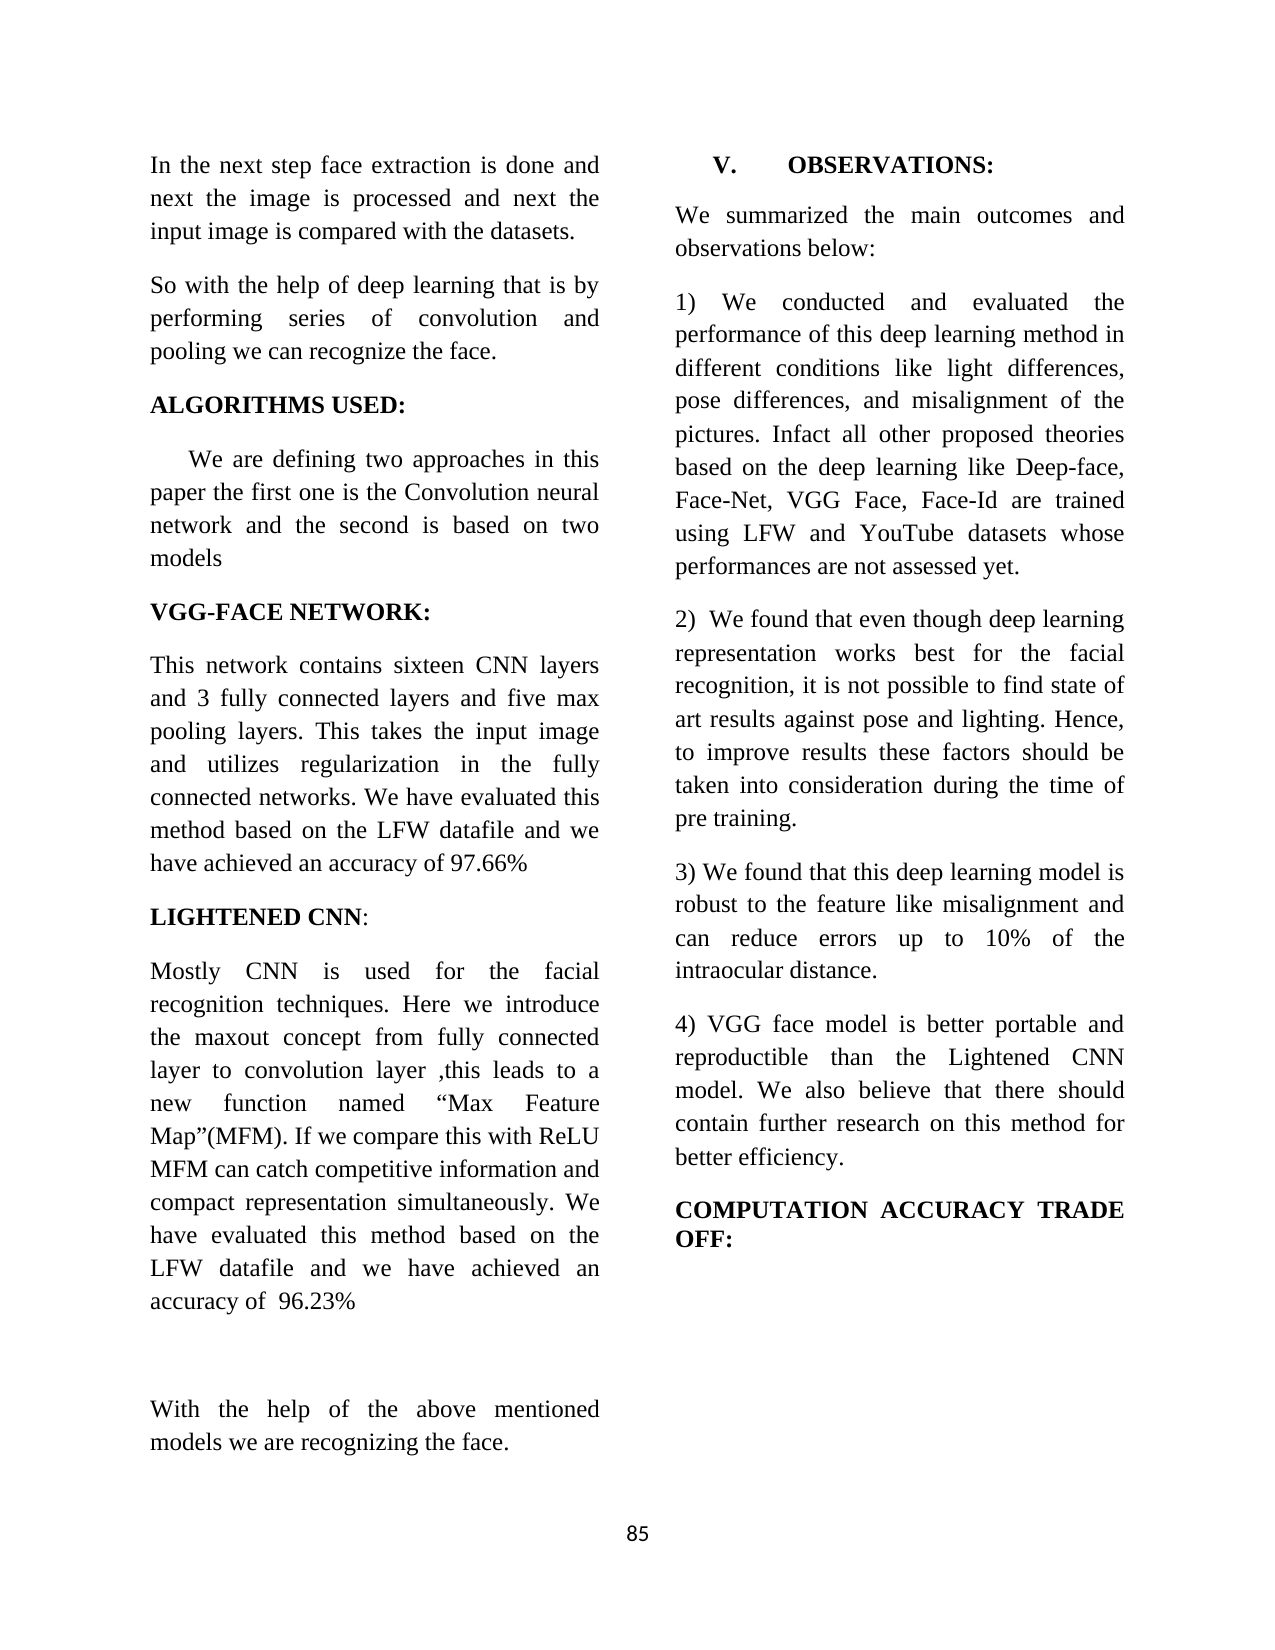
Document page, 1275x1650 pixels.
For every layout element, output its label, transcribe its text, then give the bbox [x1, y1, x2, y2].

text With the help of the above mentioned models we are recognizing the face. [150, 1394, 600, 1456]
text So with the help of deep learning that is by performing series of convolution and pooling we can recognize the face. [150, 270, 600, 365]
text We are defining two approaches in this paper the first one is the Convolution neural network and the second is based on two models [150, 444, 600, 571]
list OBSERVATIONS: [712, 150, 1125, 179]
text This network contains sixteen CNN layers and 3 fully connected layers and five max pooling layers. This takes the input image and utilizes regularization in the fully connected networks. We have evaluated this method based on the LFW datafile and we have achieved an accuracy of 97.66% [150, 650, 600, 877]
text We summarized the main outcomes and observations below: [675, 200, 1125, 261]
text 1) We conducted and evaluated the performance of this deep learning method in different conditions like light differences, pose differences, and misalignment of the pictures. Infact all other proposed theories based on the deep learning like Deep-face, Face-Net, VGG Face, Face-Id are trained using LFW and YouTube datasets whose performances are not assessed yet. [675, 287, 1125, 579]
text In the next step face extraction is done and next the image is processed and next the input image is compared with the datasets. [150, 150, 600, 245]
text ALGORITHMS USED: [150, 390, 600, 418]
text COMPUTATION ACCURACY TRADE OFF: [675, 1195, 1125, 1253]
text LIGHTENED CNN: [150, 902, 600, 931]
text Mostly CNN is used for the facial recognition techniques. Here we introduce the maxout concept from fully connected layer to convolution layer ,this leads to a new function named “Max Feature Map”(MFM). If we compare this with ReLU MFM can catch competitive information and compact representation simultaneously. We have evaluated this method based on the LFW datafile and we have achieved an accuracy of 96.23% [150, 956, 600, 1315]
text 2) We found that even though deep learning representation works best for the facial recognition, it is not possible to find state of art results against pose and lighting. Hence, to improve results these factors should be taken into consideration during the time of pre training. [675, 604, 1125, 831]
text 3) We found that this deep learning model is robust to the feature like misalignment and can reduce errors up to 10% of the intraocular distance. [675, 857, 1125, 984]
text 4) VGG face model is better portable and reproductible than the Lightened CNN model. We also believe that there should contain further research on this method for better efficiency. [675, 1009, 1125, 1170]
text VGG-FACE NETWORK: [150, 597, 600, 625]
